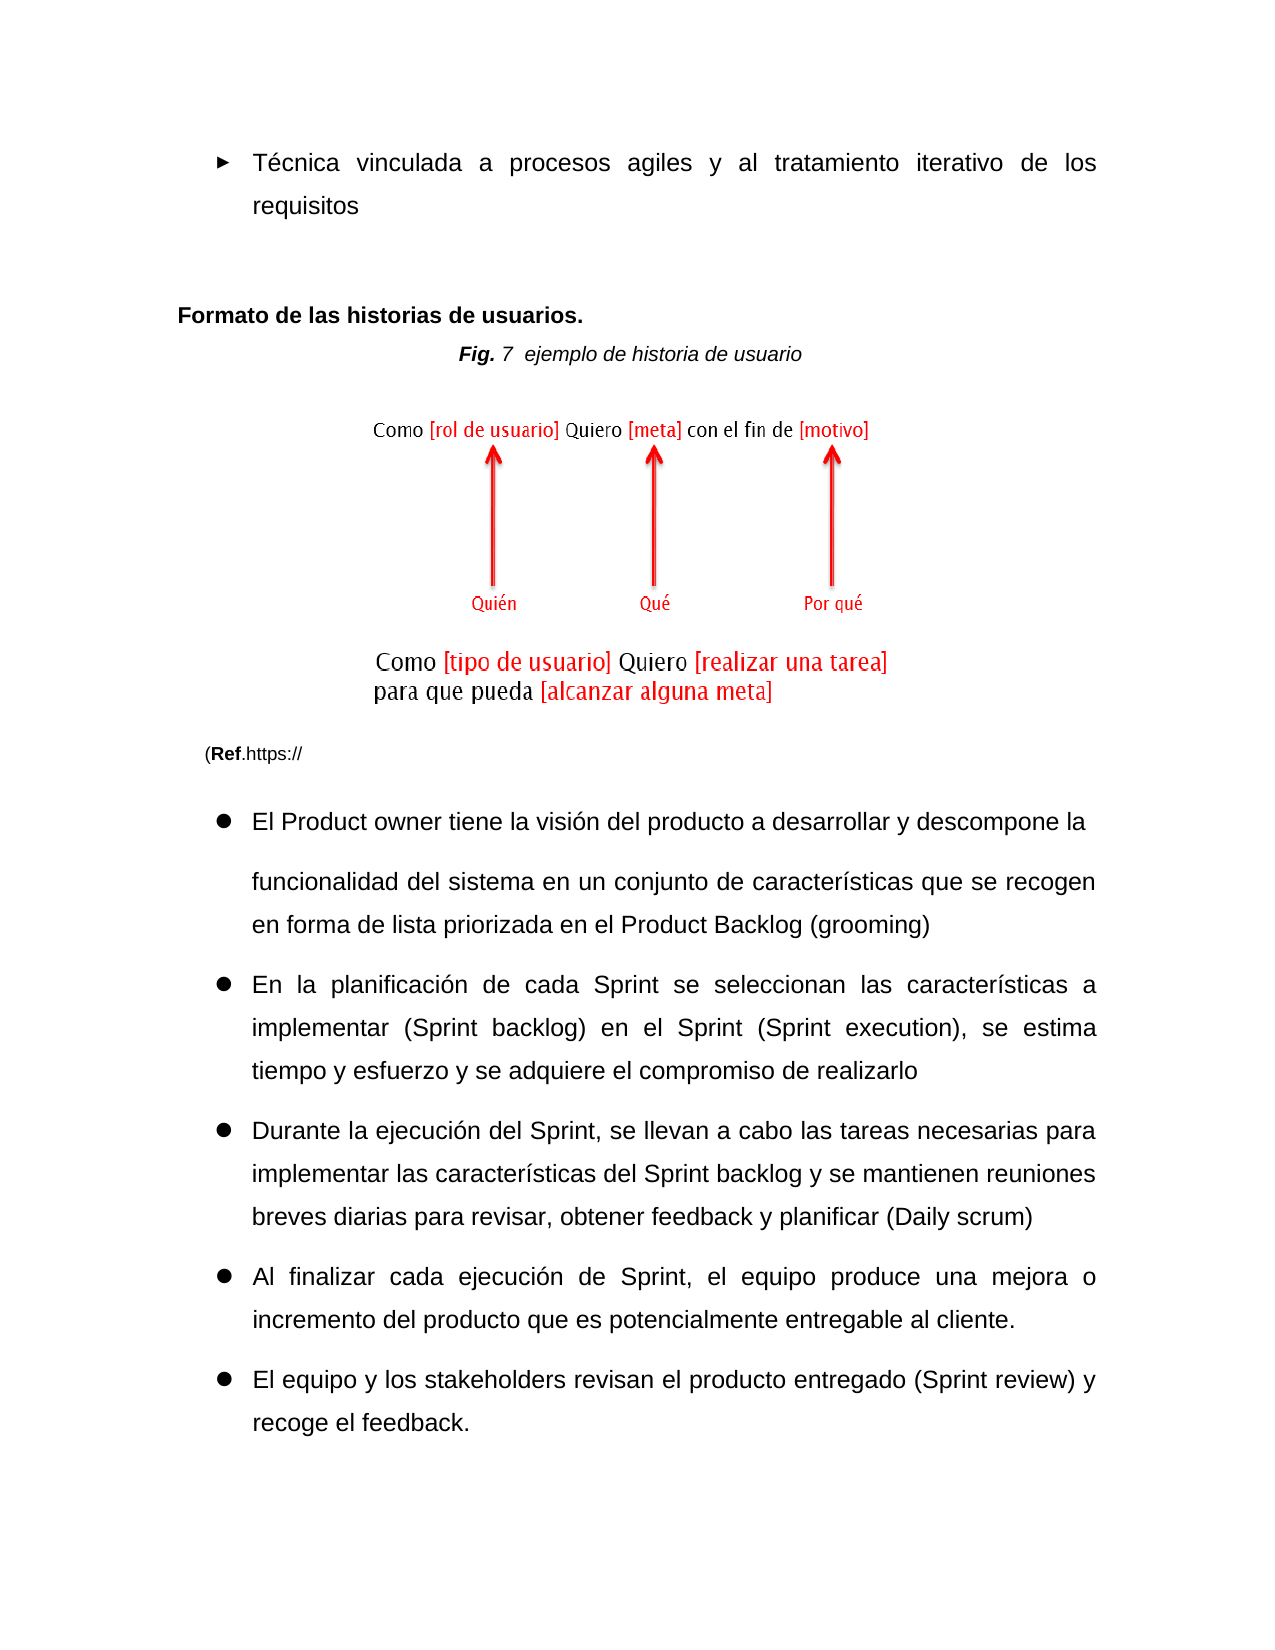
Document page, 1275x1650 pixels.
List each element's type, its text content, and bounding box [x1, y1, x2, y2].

text (Ref.https://d2slcw3kip6qmk.cloudfront.net/marketing/history-user-100x79.PNG VISITA:24-sep-2018) [177, 742, 1098, 764]
list En la planificación de cada Sprint se seleccionan las características a implementar (Sprint backlog) en el Sprint (Sprint execution), se estima tiempo y esfuerzo y se adquiere el compromiso de realizarlo [214, 970, 1098, 1085]
list El Product owner tiene la visión del producto a desarrollar y descompone la [214, 807, 1098, 836]
picture [348, 398, 891, 737]
text funcionalidad del sistema en un conjunto de características que se recogen en forma de lista priorizada en el Product Backlog (grooming) [252, 867, 1098, 939]
list Técnica vinculada a procesos agiles y al tratamiento iterativo de los requisitos [215, 148, 1098, 220]
list Durante la ejecución del Sprint, se llevan a cabo las tareas necesarias para implementar las características del Sprint backlog y se mantienen reuniones breves diarias para revisar, obtener feedback y planificar (Daily scrum) [214, 1116, 1098, 1231]
list Al finalizar cada ejecución de Sprint, el equipo produce una mejora o incremento del producto que es potencialmente entregable al cliente. [215, 1262, 1098, 1334]
list El equipo y los stakeholders revisan el producto entregado (Sprint review) y recoge el feedback. [215, 1365, 1098, 1437]
subtitle Formato de las historias de usuarios. [177, 302, 1098, 328]
